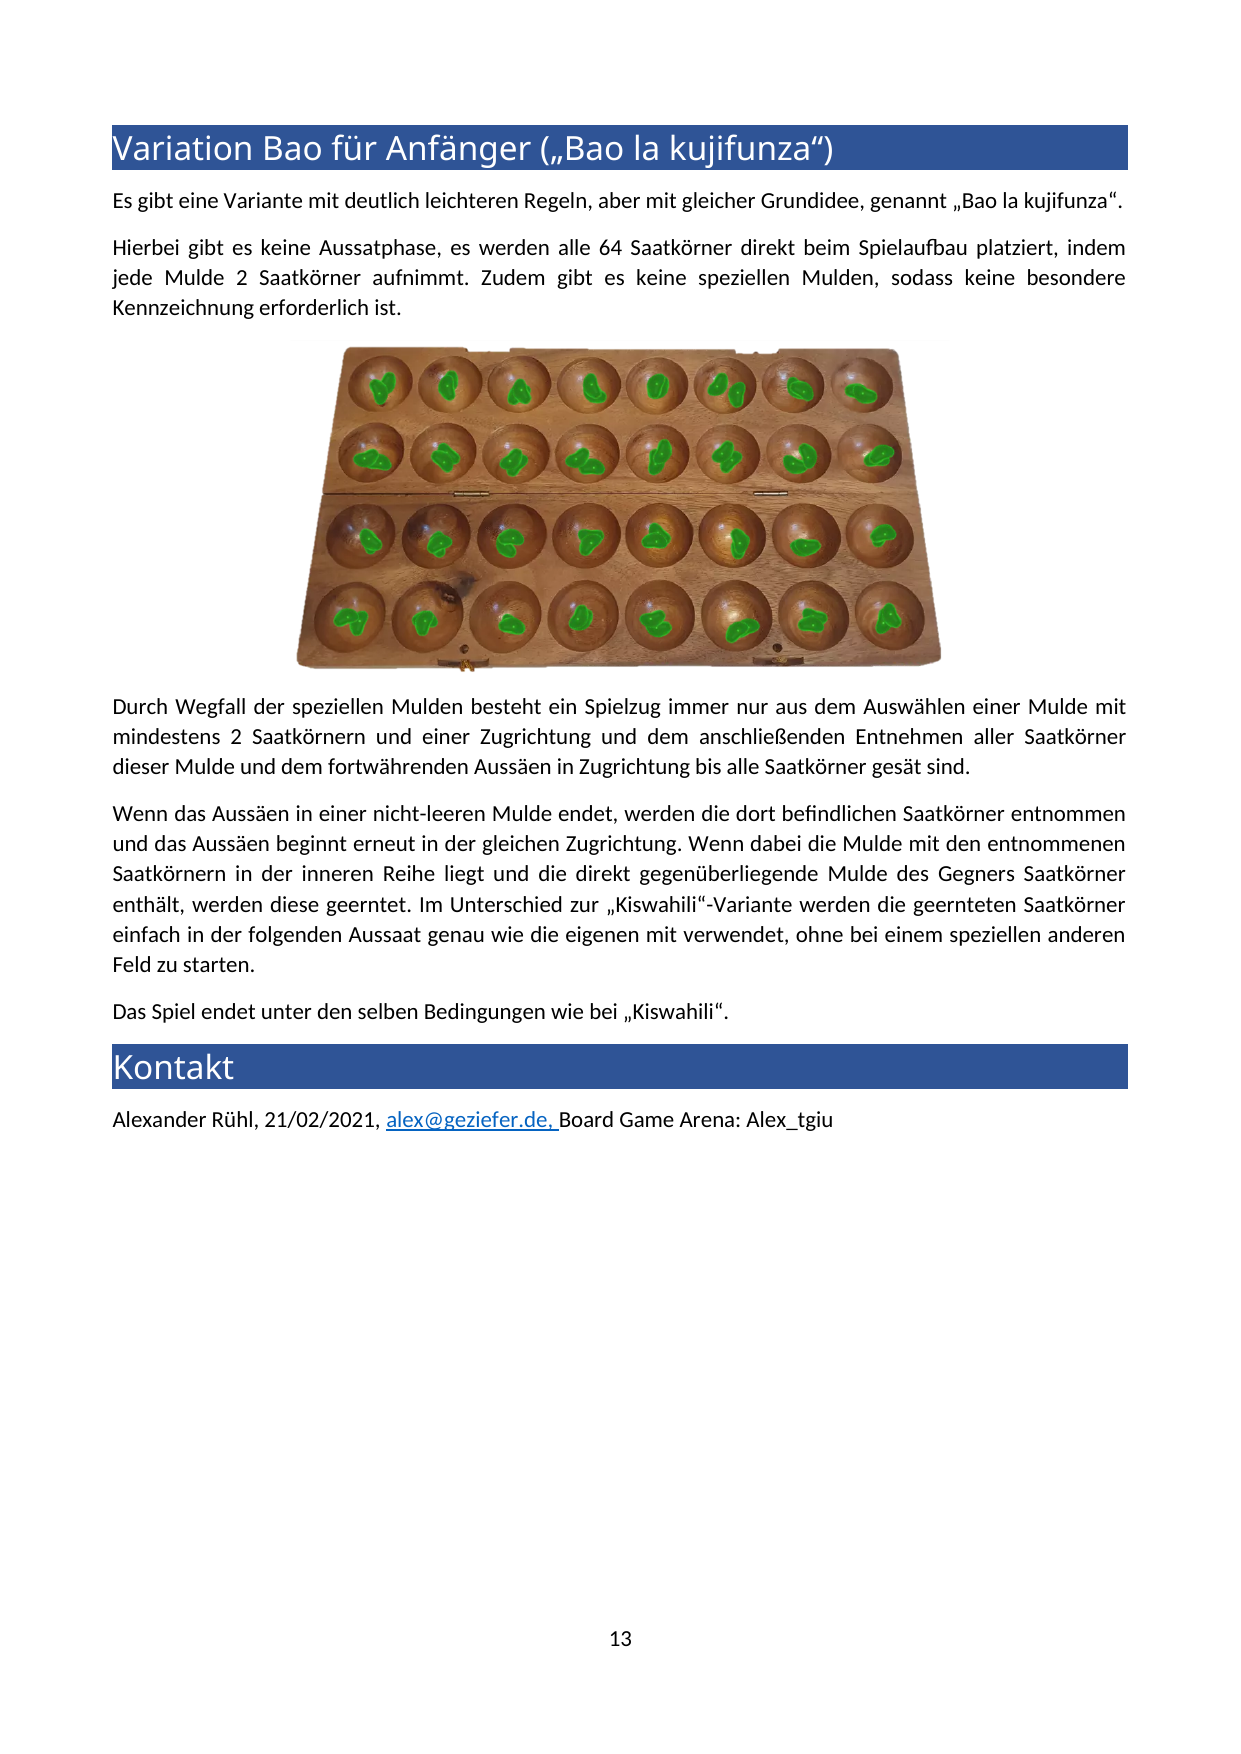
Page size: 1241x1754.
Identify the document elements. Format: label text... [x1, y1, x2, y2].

picture [290, 340, 950, 673]
text Es gibt eine Variante mit deutlich leichteren Regeln, aber mit gleicher Grundidee, genannt „Bao la kujifunza“. [112, 186, 1128, 214]
text Alexander Rühl, 21/02/2021, alex@geziefer.de, Board Game Arena: Alex_tgiu [112, 1105, 1128, 1133]
subtitle Variation Bao für Anfänger („Bao la kujifunza“) [112, 125, 1128, 170]
text Hierbei gibt es keine Aussatphase, es werden alle 64 Saatkörner direkt beim Spielaufbau platziert, indem jede Mulde 2 Saatkörner aufnimmt. Zudem gibt es keine speziellen Mulden, sodass keine besondere Kennzeichnung erforderlich ist. [112, 233, 1128, 321]
subtitle Kontakt [112, 1044, 1128, 1089]
text Durch Wegfall der speziellen Mulden besteht ein Spielzug immer nur aus dem Auswählen einer Mulde mit mindestens 2 Saatkörnern und einer Zugrichtung und dem anschließenden Entnehmen aller Saatkörner dieser Mulde und dem fortwährenden Aussäen in Zugrichtung bis alle Saatkörner gesät sind. [112, 692, 1128, 780]
text Das Spiel endet unter den selben Bedingungen wie bei „Kiswahili“. [112, 997, 1128, 1025]
text Wenn das Aussäen in einer nicht-leeren Mulde endet, werden die dort befindlichen Saatkörner entnommen und das Aussäen beginnt erneut in der gleichen Zugrichtung. Wenn dabei die Mulde mit den entnommenen Saatkörnern in der inneren Reihe liegt und die direkt gegenüberliegende Mulde des Gegners Saatkörner enthält, werden diese geerntet. Im Unterschied zur „Kiswahili“-Variante werden die geernteten Saatkörner einfach in der folgenden Aussaat genau wie die eigenen mit verwendet, ohne bei einem speziellen anderen Feld zu starten. [112, 799, 1128, 978]
